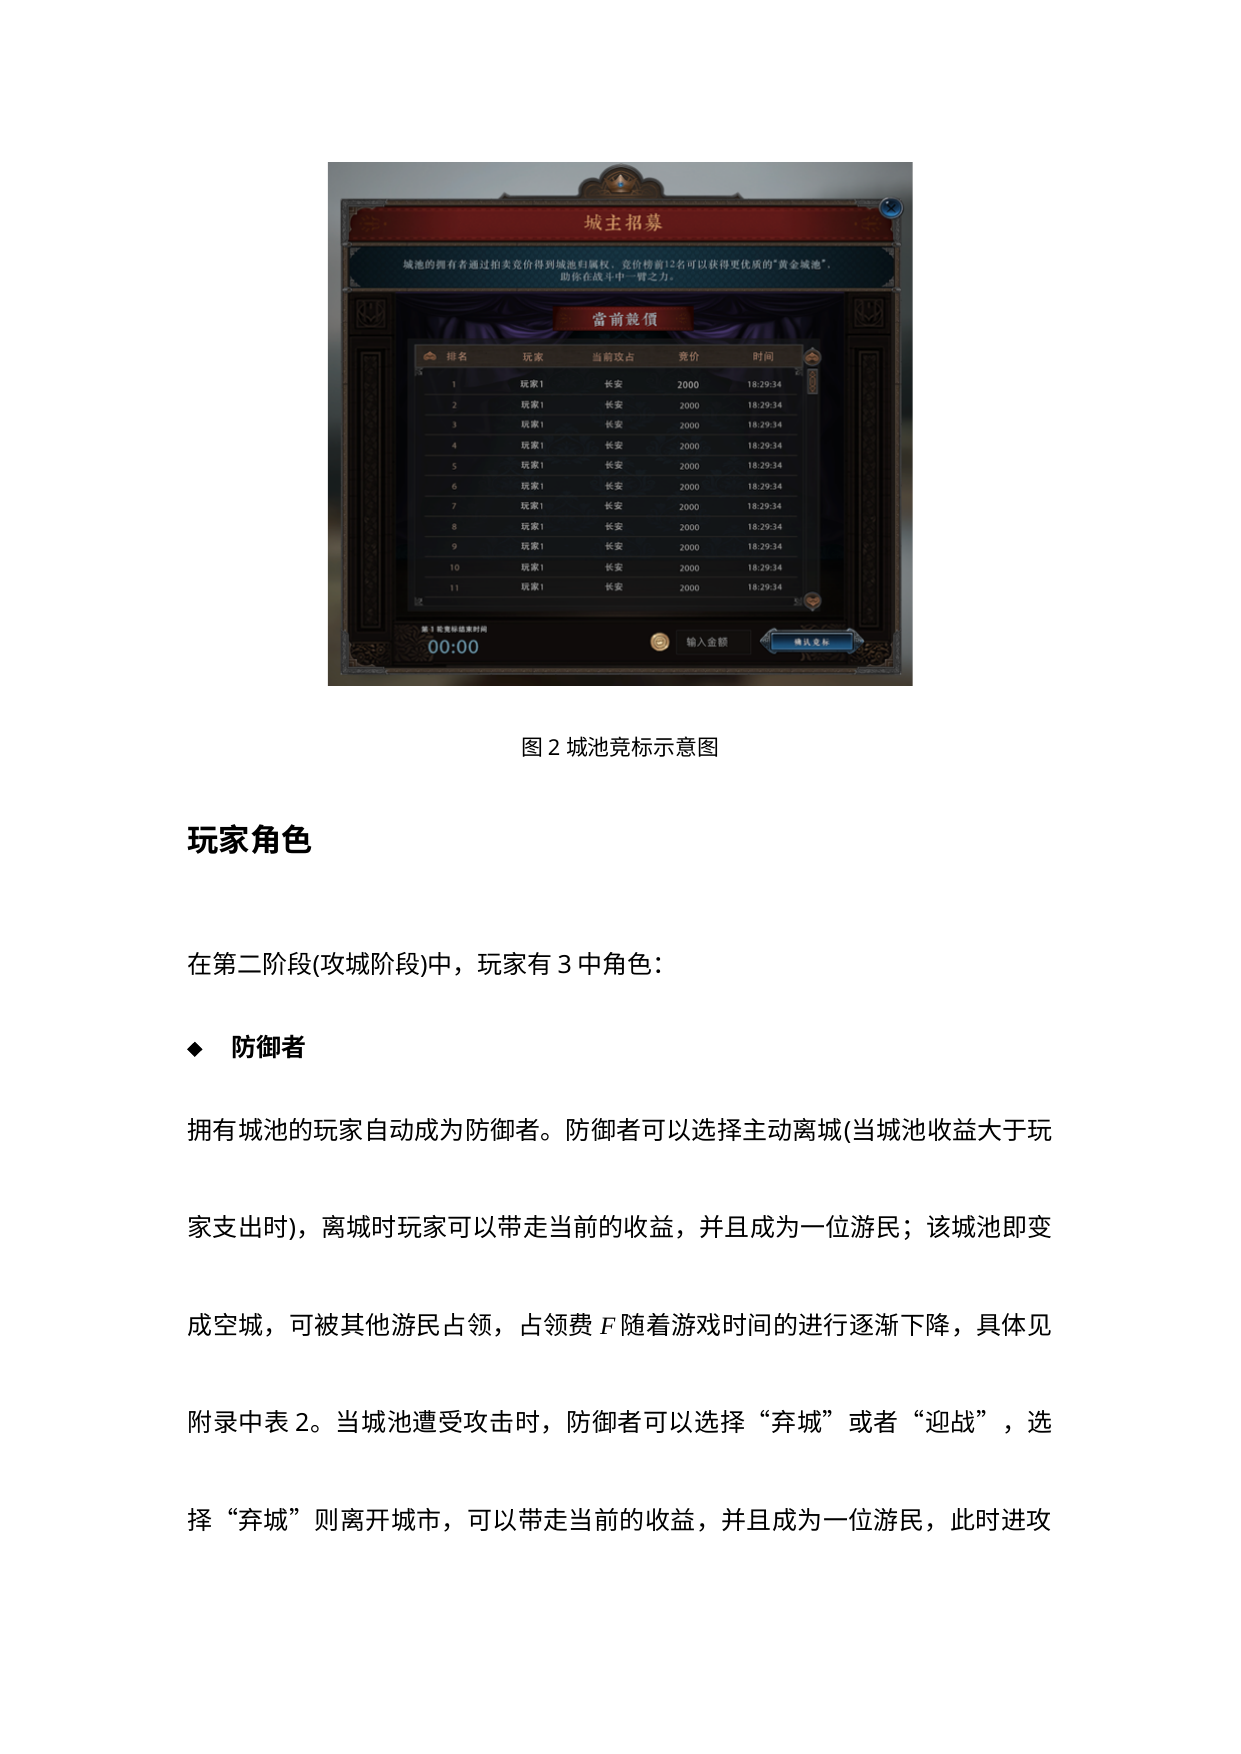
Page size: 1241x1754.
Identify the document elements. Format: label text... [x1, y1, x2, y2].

subtitle 玩家角色 [187, 805, 1053, 870]
text 在第二阶段(攻城阶段)中，玩家有3中角色： [187, 930, 1053, 995]
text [187, 1096, 1053, 1551]
picture [327, 162, 913, 686]
text 图2 城池竞标示意图 [187, 729, 1053, 762]
list 防御者 [187, 1013, 1053, 1078]
